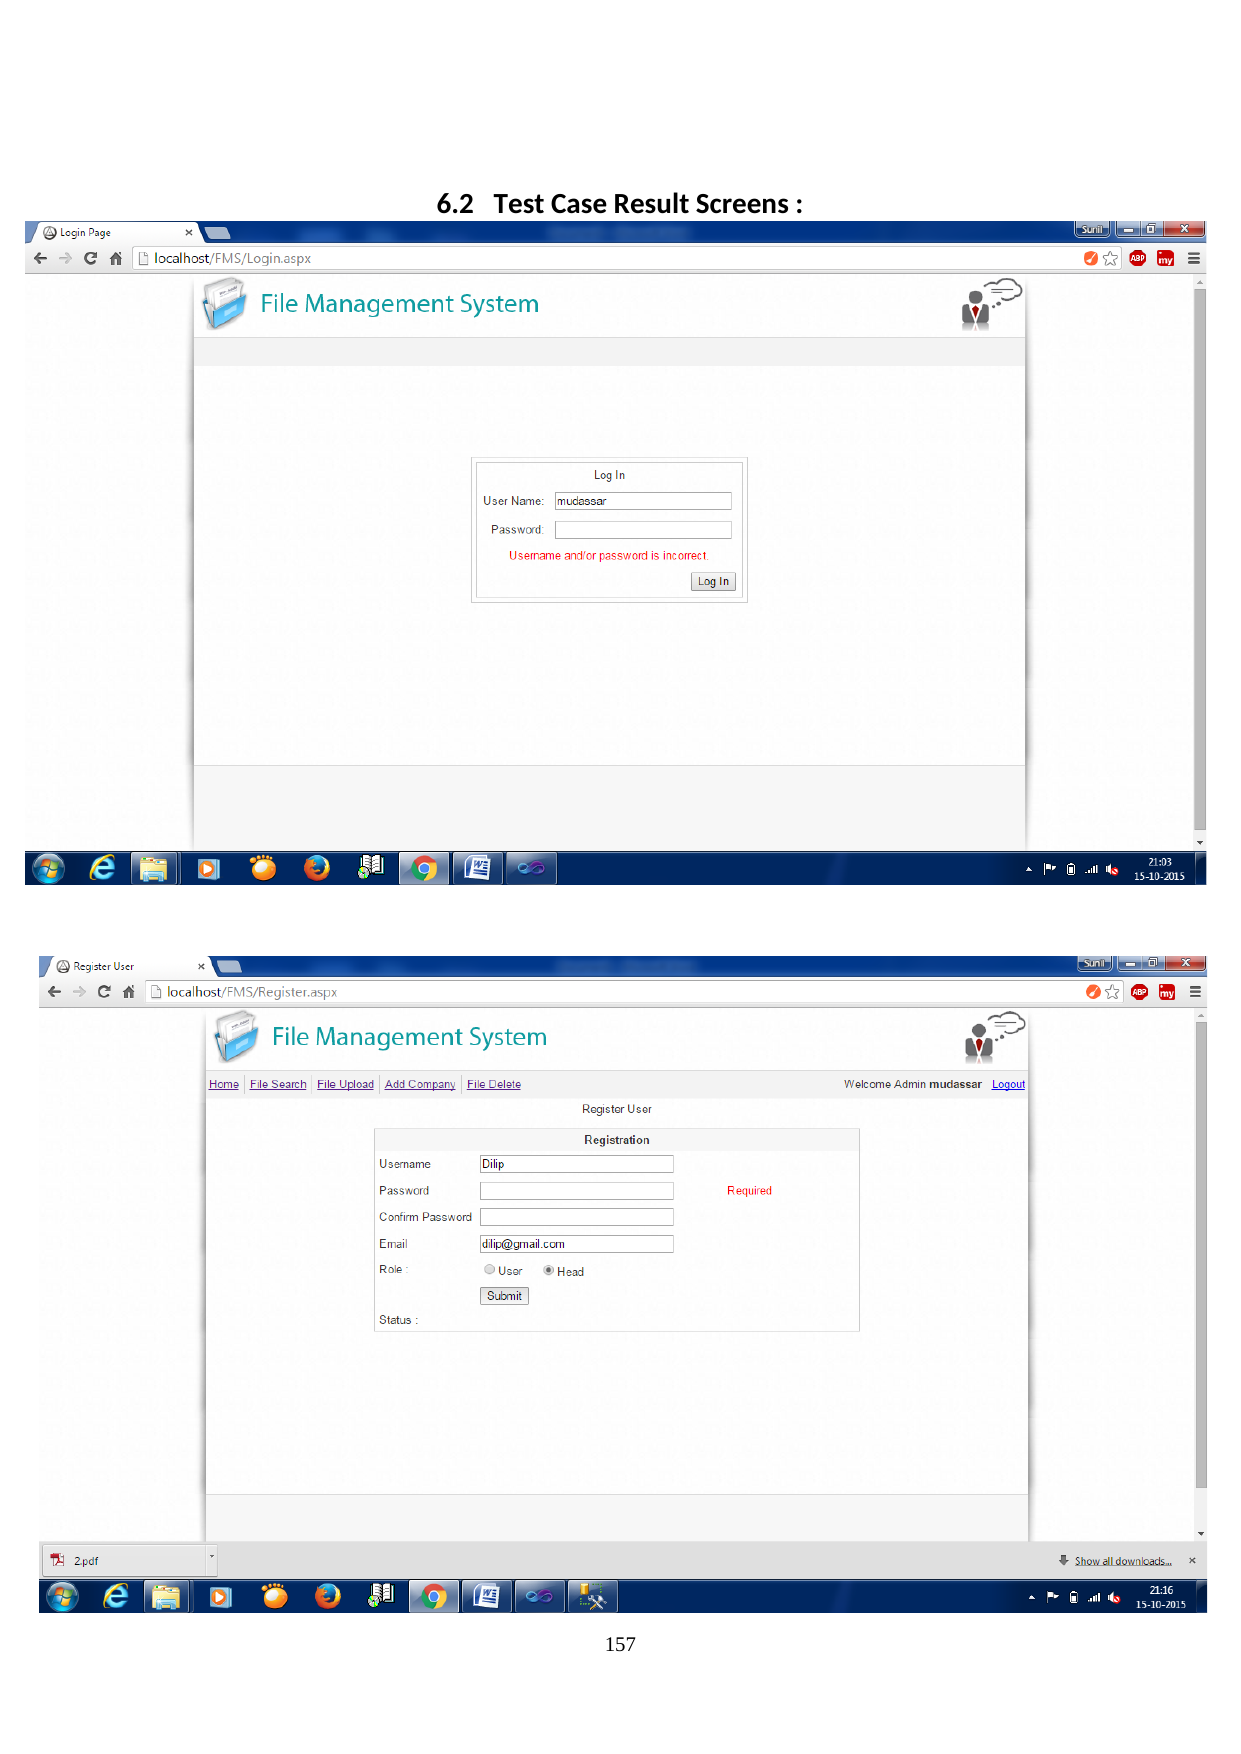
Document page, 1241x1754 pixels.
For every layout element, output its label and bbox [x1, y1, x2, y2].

picture [39, 956, 1208, 1613]
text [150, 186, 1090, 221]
picture [25, 221, 1207, 885]
